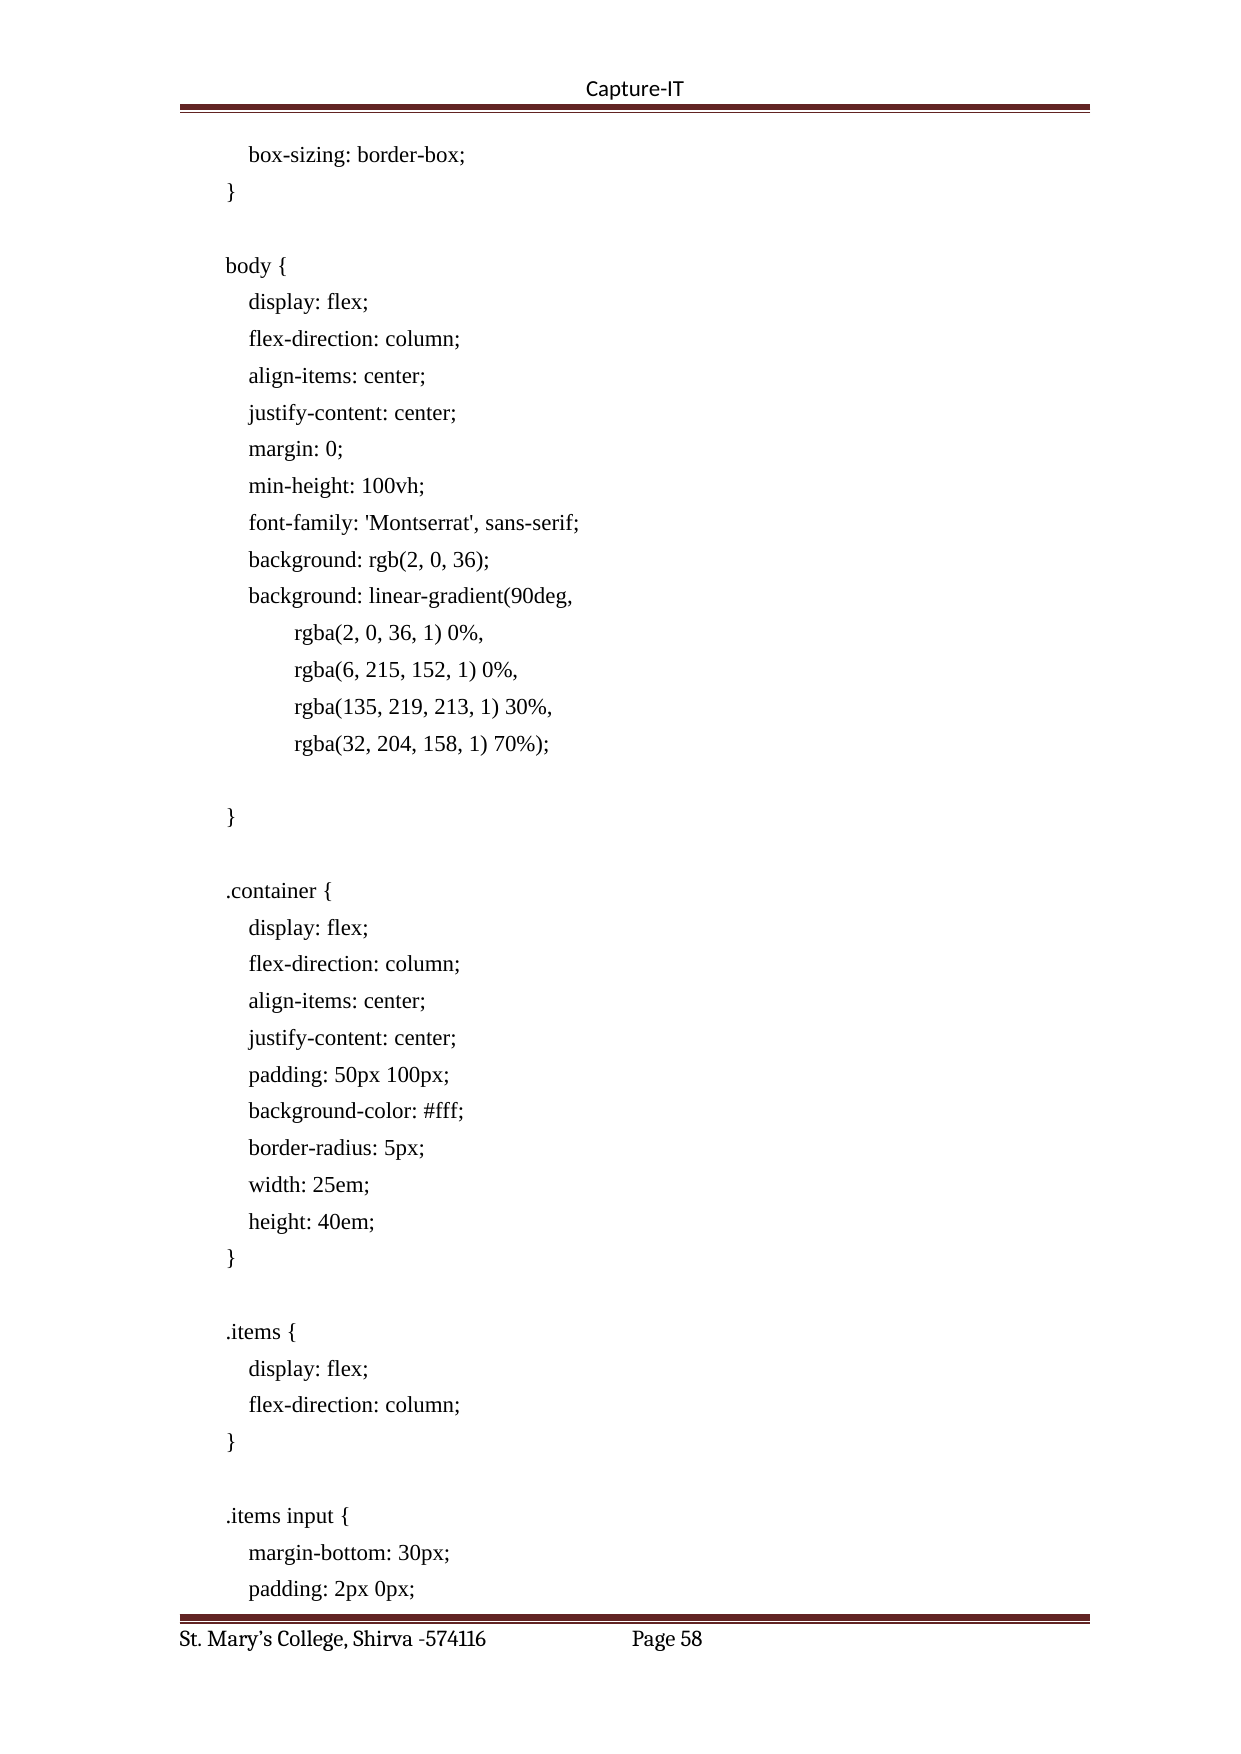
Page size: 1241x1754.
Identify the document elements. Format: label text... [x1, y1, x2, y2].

text justify-content: center; [179, 1024, 1090, 1050]
text display: flex; [179, 288, 1090, 315]
text align-items: center; [179, 362, 1090, 388]
text height: 40em; [179, 1208, 1090, 1234]
text .items input { [179, 1502, 1090, 1528]
text } [179, 178, 1090, 204]
text .container { [179, 877, 1090, 903]
text background-color: #fff; [179, 1097, 1090, 1124]
text min-height: 100vh; [179, 472, 1090, 499]
text flex-direction: column; [179, 325, 1090, 352]
text background: rgb(2, 0, 36); [179, 546, 1090, 572]
text display: flex; [179, 913, 1090, 940]
text } [179, 803, 1090, 829]
text justify-content: center; [179, 399, 1090, 425]
text padding: 2px 0px; [179, 1575, 1090, 1602]
text padding: 50px 100px; [179, 1061, 1090, 1087]
text box-sizing: border-box; [179, 141, 1090, 168]
text rgba(2, 0, 36, 1) 0%, [179, 619, 1090, 646]
text width: 25em; [179, 1171, 1090, 1197]
text flex-direction: column; [179, 1392, 1090, 1418]
text rgba(32, 204, 158, 1) 70%); [179, 730, 1090, 756]
text margin: 0; [179, 436, 1090, 462]
text align-items: center; [179, 987, 1090, 1013]
text rgba(6, 215, 152, 1) 0%, [179, 656, 1090, 682]
text background: linear-gradient(90deg, [179, 583, 1090, 609]
text } [179, 1428, 1090, 1455]
text flex-direction: column; [179, 950, 1090, 977]
text .items { [179, 1318, 1090, 1344]
text body { [179, 252, 1090, 278]
text display: flex; [179, 1355, 1090, 1381]
text margin-bottom: 30px; [179, 1539, 1090, 1565]
text } [179, 1244, 1090, 1271]
text font-family: 'Montserrat', sans-serif; [179, 509, 1090, 535]
text border-radius: 5px; [179, 1134, 1090, 1161]
text rgba(135, 219, 213, 1) 30%, [179, 693, 1090, 719]
